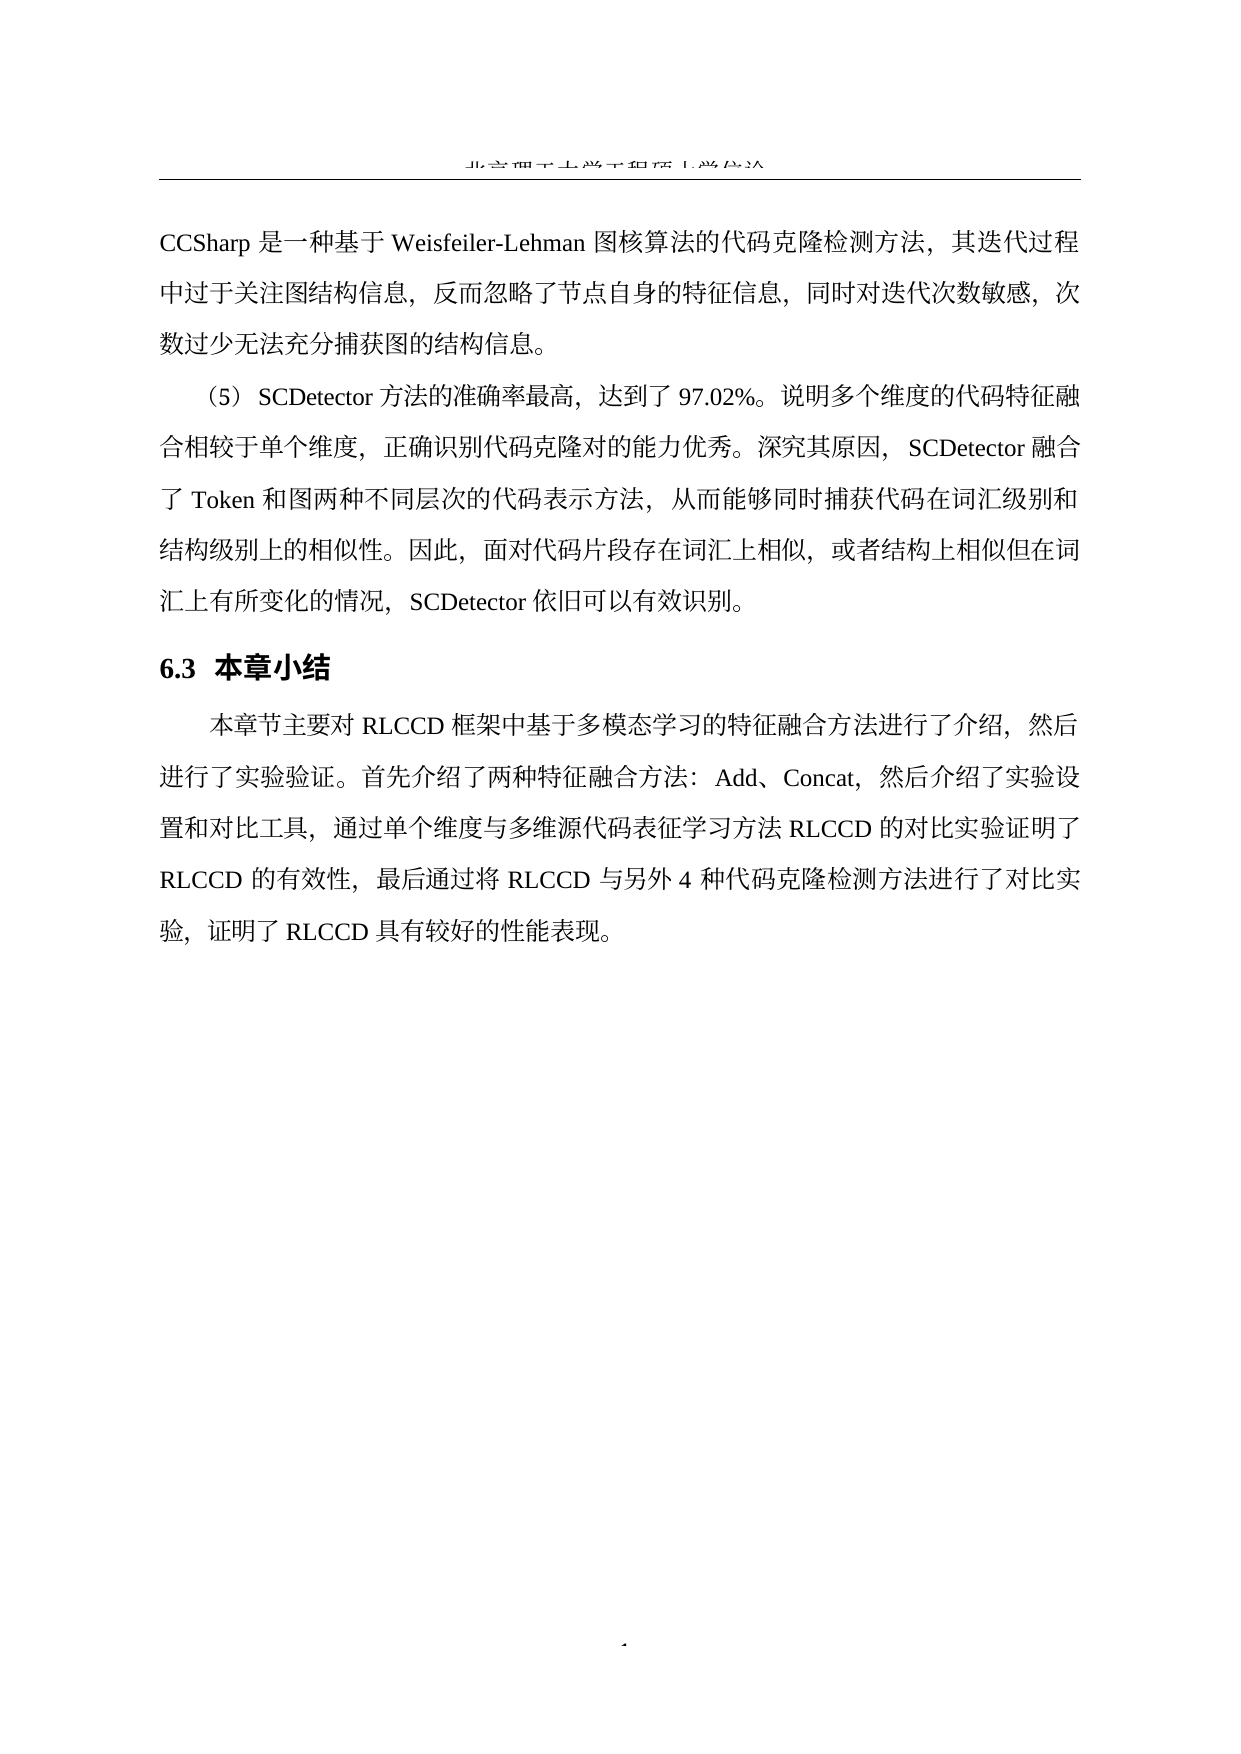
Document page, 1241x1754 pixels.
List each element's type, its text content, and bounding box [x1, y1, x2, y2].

subtitle 本章小结 [159, 644, 1151, 687]
text CCSharp 是一种基于Weisfeiler-Lehman 图核算法的代码克隆检测方法，其迭代过程中过于关注图结构信息，反而忽略了节点自身的特征信息，同时对迭代次数敏感，次数过少无法充分捕获图的结构信息。 [159, 222, 1081, 361]
list SCDetector 方法的准确率最高，达到了 97.02%。说明多个维度的代码特征融合相较于单个维度，正确识别代码克隆对的能力优秀。深究其原因，SCDetector 融合了Token 和图两种不同层次的代码表示方法，从而能够同时捕获代码在词汇级别和结构级别上的相似性。因此，面对代码片段存在词汇上相似，或者结构上相似但在词汇上有所变化的情况，SCDetector 依旧可以有效识别。 [159, 377, 1081, 618]
text 本章节主要对 RLCCD 框架中基于多模态学习的特征融合方法进行了介绍，然后进行了实验验证。首先介绍了两种特征融合方法：Add、Concat，然后介绍了实验设置和对比工具，通过单个维度与多维源代码表征学习方法 RLCCD 的对比实验证明了RLCCD 的有效性，最后通过将 RLCCD 与另外 4 种代码克隆检测方法进行了对比实验，证明了 RLCCD 具有较好的性能表现。 [159, 706, 1081, 947]
